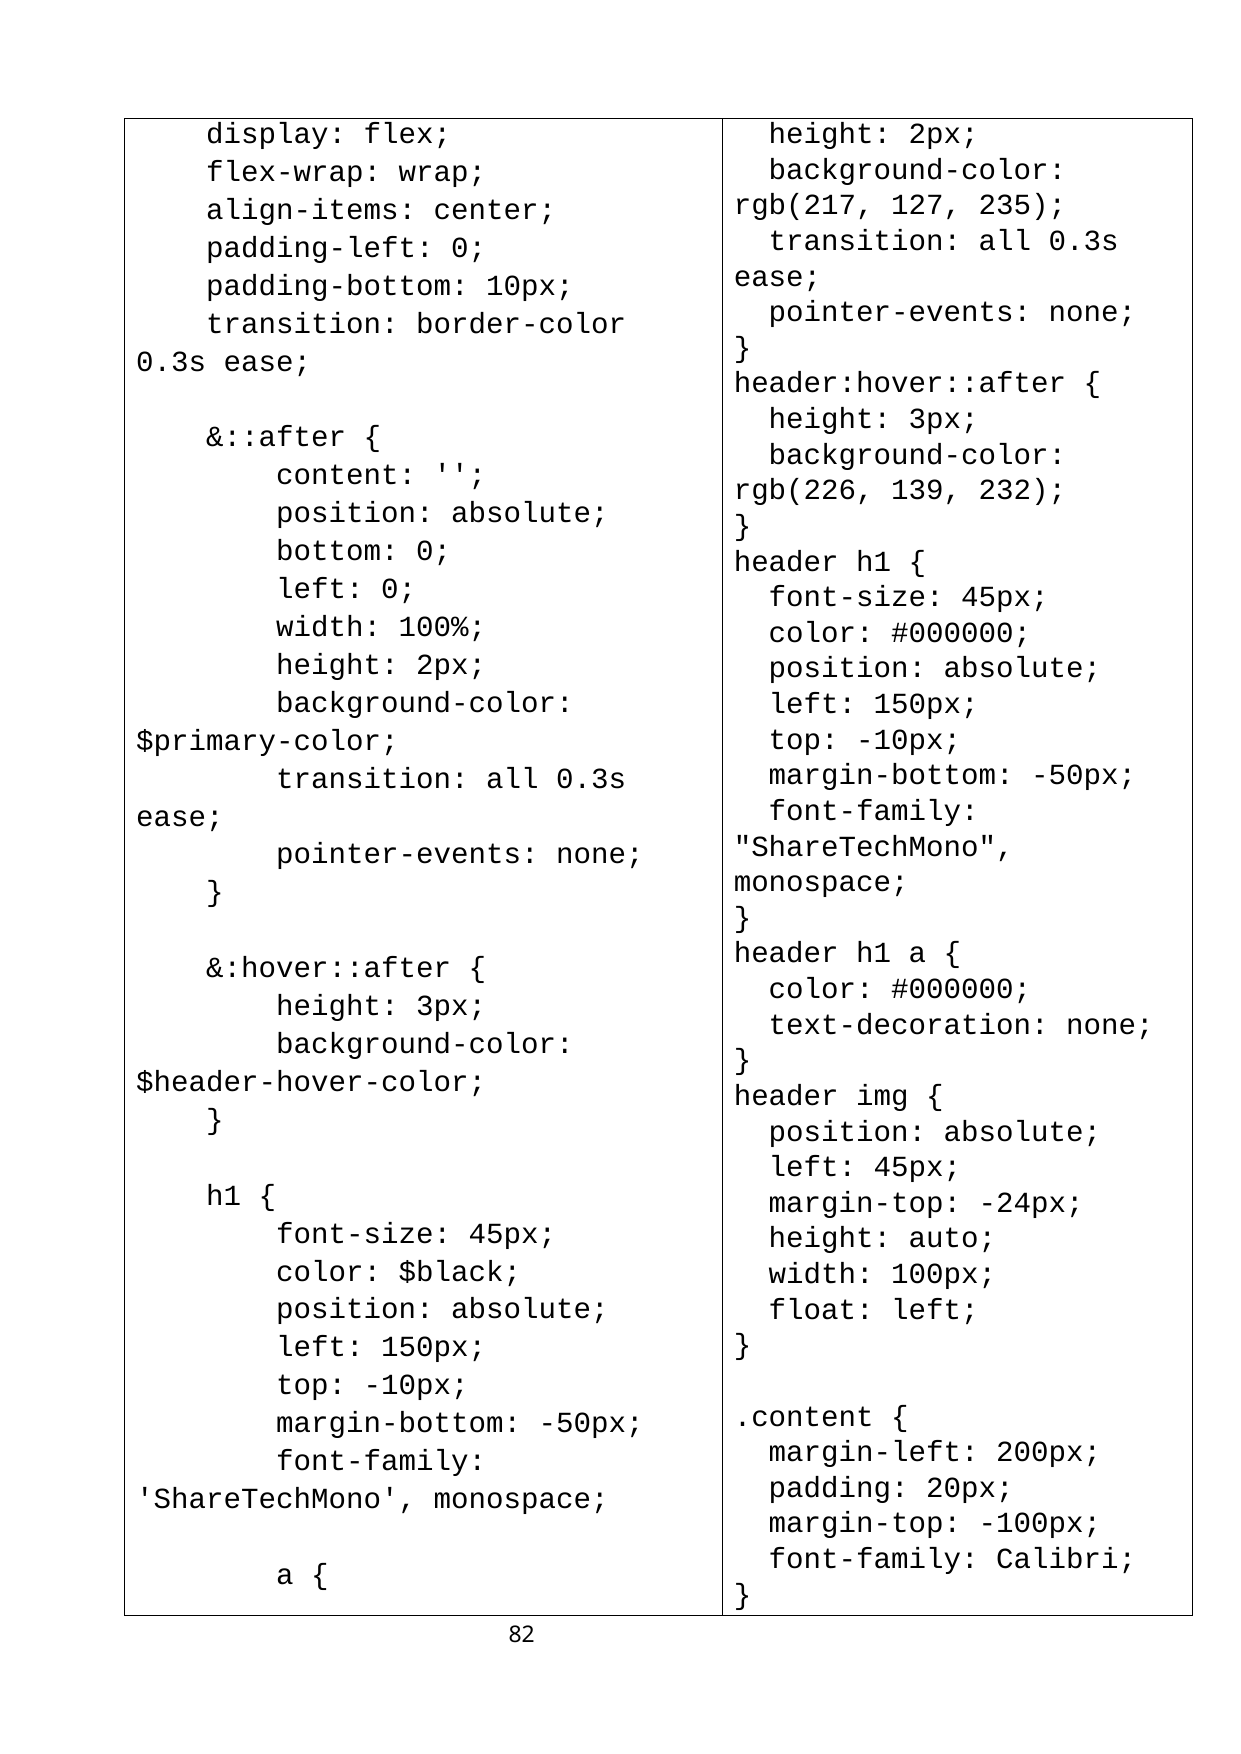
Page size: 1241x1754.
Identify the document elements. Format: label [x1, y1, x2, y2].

table_header [723, 119, 1192, 1615]
table_header [125, 119, 722, 1615]
